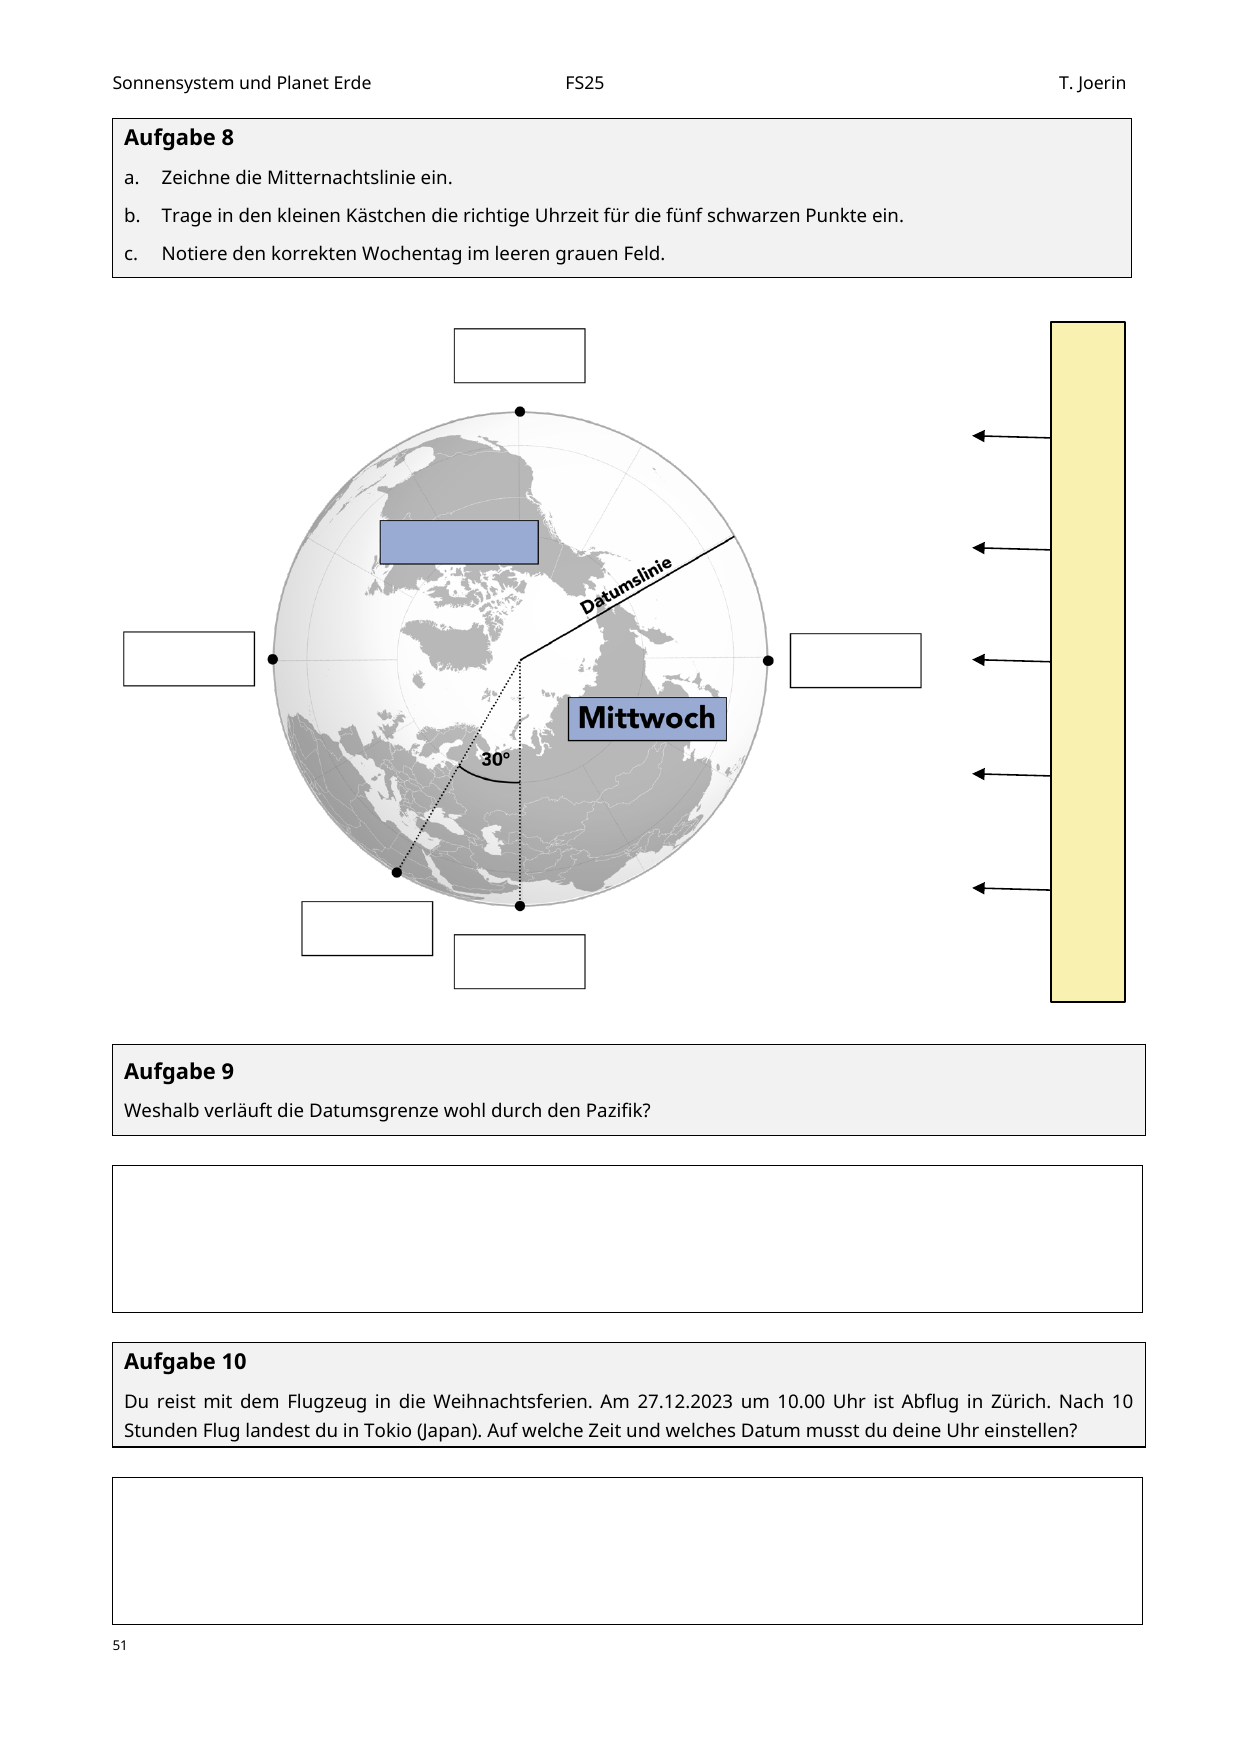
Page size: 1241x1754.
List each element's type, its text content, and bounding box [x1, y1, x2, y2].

table_header Aufgabe 9 Weshalb verläuft die Datumsgrenze wohl durch den Pazifik? [113, 1045, 1145, 1135]
table_header Aufgabe 8 Zeichne die Mitternachtslinie ein. Trage in den kleinen Kästchen die richtige Uhrzeit für die fünf schwarzen Punkte ein. Notiere den korrekten Wochentag im leeren grauen Feld. [113, 119, 1131, 277]
table_header Aufgabe 10 Du reist mit dem Flugzeug in die Weihnachtsferien. Am 27.12.2023 um 10.00 Uhr ist Abflug in Zürich. Nach 10 Stunden Flug landest du in Tokio (Japan). Auf welche Zeit und welches Datum musst du deine Uhr einstellen? [113, 1343, 1145, 1446]
table_header [113, 1478, 1142, 1623]
table_header [113, 1166, 1142, 1312]
picture [112, 302, 947, 1035]
